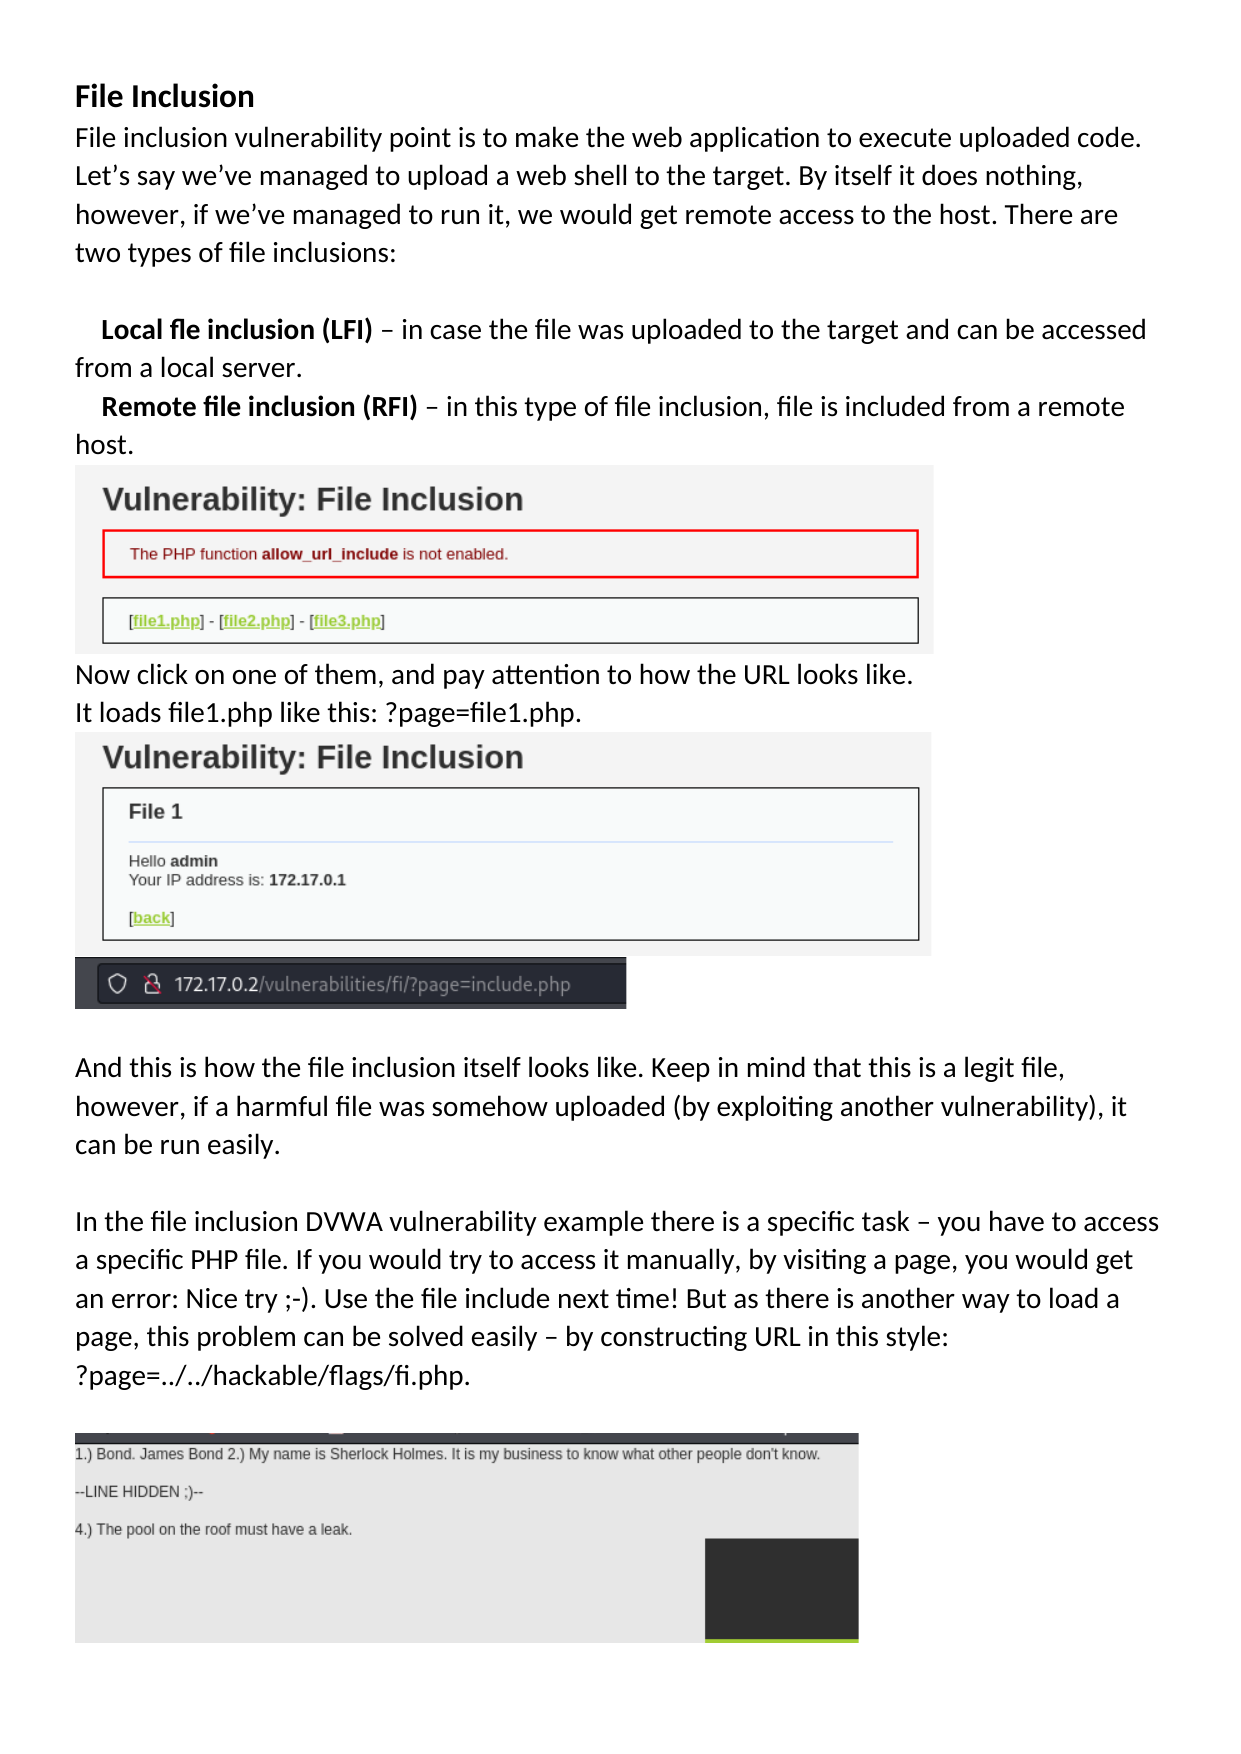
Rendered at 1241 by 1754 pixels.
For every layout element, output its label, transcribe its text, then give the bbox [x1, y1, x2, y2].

picture [75, 465, 934, 654]
text File Inclusion [75, 75, 1165, 116]
picture [75, 732, 932, 956]
text And this is how the file inclusion itself looks like. Keep in mind that this is a legit file, however, if a harmful file was somehow uploaded (by exploiting another vulnerability), it can be run easily. [75, 1049, 1165, 1162]
text Remote file inclusion (RFI) – in this type of file inclusion, file is included from a remote host. [75, 388, 1165, 462]
picture [75, 1433, 859, 1643]
text In the file inclusion DVWA vulnerability example there is a specific task – you have to access a specific PHP file. If you would try to access it manually, by visiting a page, you would get an error: Nice try ;-). Use the file include next time! But as there is another way to load a page, this problem can be solved easily – by constructing URL in this style: ?page=../../hackable/flags/fi.php. [75, 1203, 1165, 1392]
picture [75, 957, 627, 1009]
text It loads file1.php like this: ?page=file1.php. [75, 694, 1165, 730]
text File inclusion vulnerability point is to make the web application to execute uploaded code. Let’s say we’ve managed to upload a web shell to the target. By itself it does nothing, however, if we’ve managed to run it, we would get remote access to the host. There are two types of file inclusions: [75, 119, 1165, 270]
text Local fle inclusion (LFI) – in case the file was uploaded to the target and can be accessed from a local server. [75, 311, 1165, 385]
text Now click on one of them, and pay attention to how the URL looks like. [75, 656, 1165, 691]
